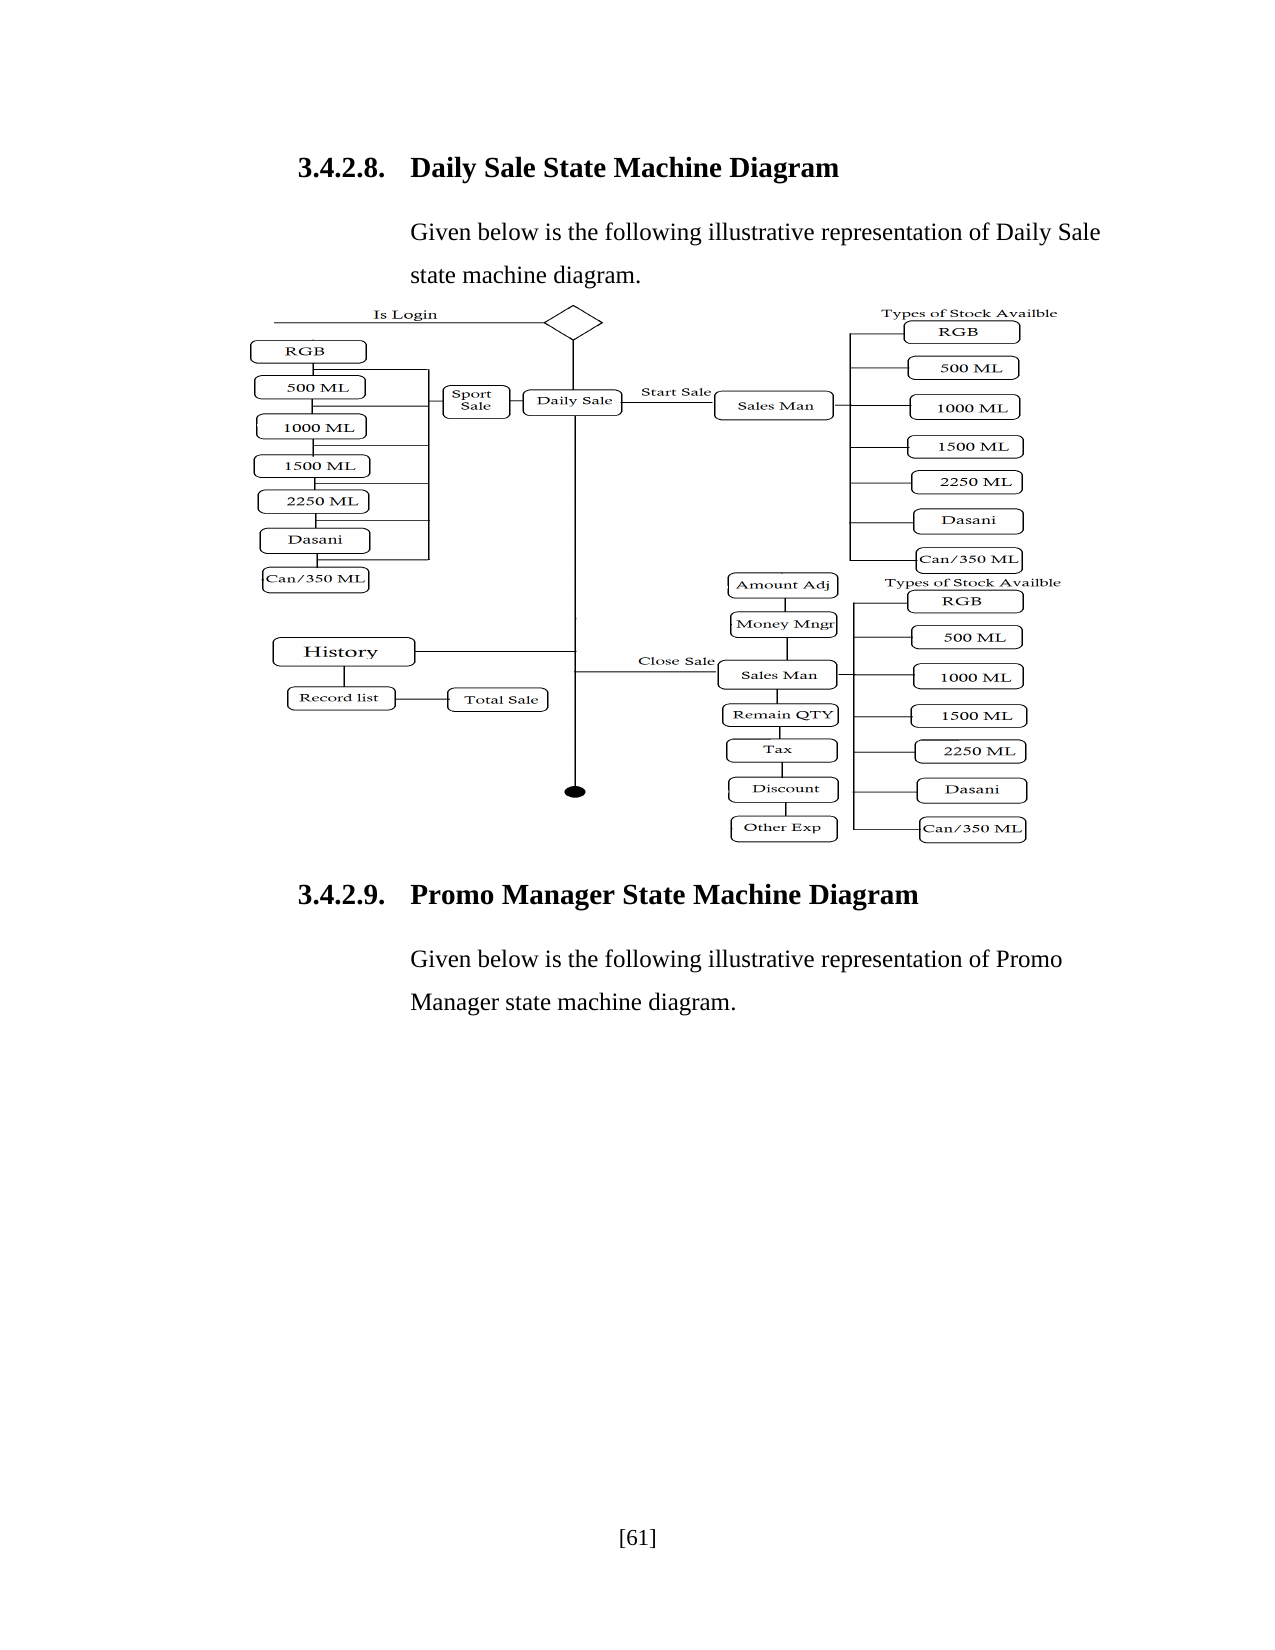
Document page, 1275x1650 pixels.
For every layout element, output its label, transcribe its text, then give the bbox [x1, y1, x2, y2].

picture [246, 303, 1063, 844]
list Daily Sale State Machine Diagram [298, 150, 1125, 183]
text Given below is the following illustrative representation of Promo Manager state machine diagram. [410, 944, 1125, 1016]
text Given below is the following illustrative representation of Daily Sale state machine diagram. [410, 217, 1125, 289]
